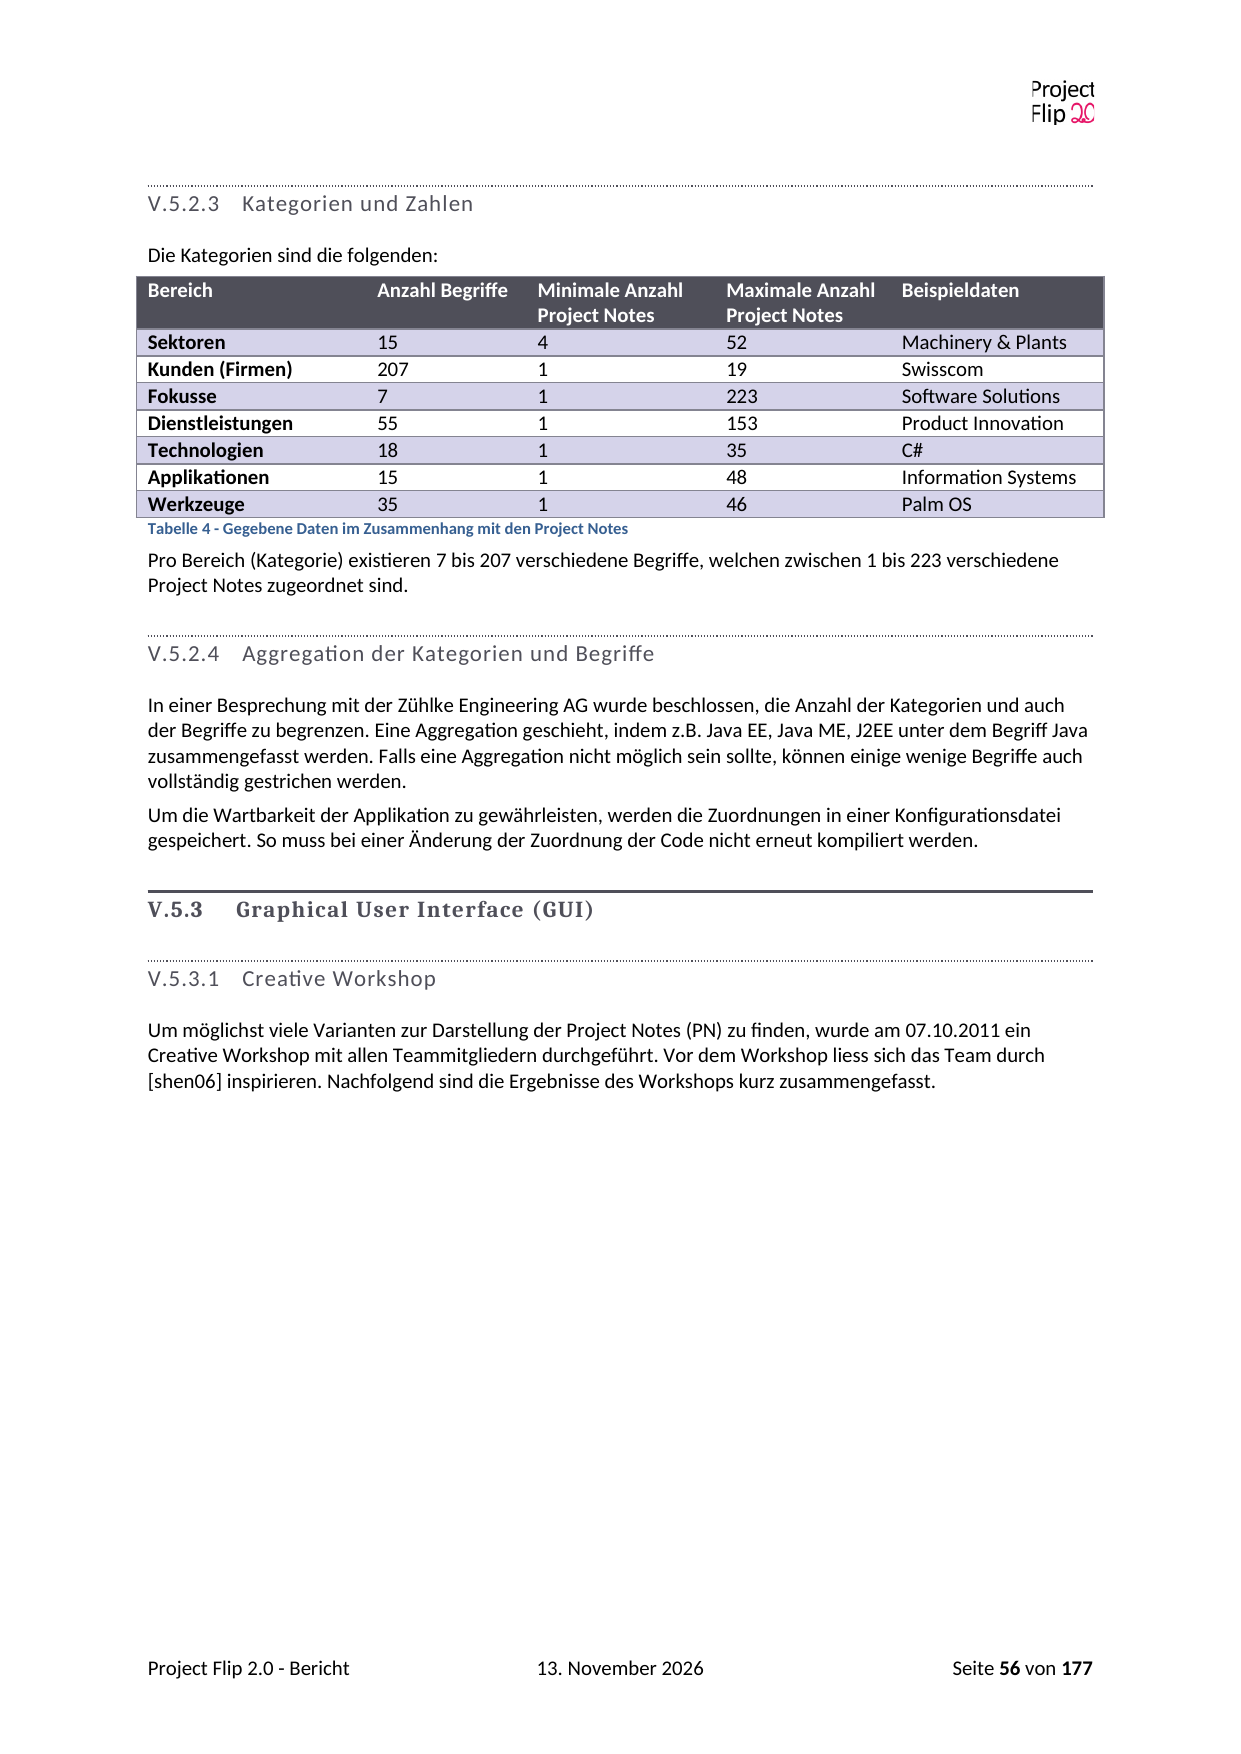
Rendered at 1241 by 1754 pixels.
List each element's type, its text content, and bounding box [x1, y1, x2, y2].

subtitle Creative Workshop [148, 960, 1093, 992]
text Pro Bereich (Kategorie) existieren 7 bis 207 verschiedene Begriffe, welchen zwischen 1 bis 223 verschiedene Project Notes zugeordnet sind. [148, 547, 1093, 598]
table_cell 1 [526, 383, 715, 409]
text Um die Wartbarkeit der Applikation zu gewährleisten, werden die Zuordnungen in einer Konfigurationsdatei gespeichert. So muss bei einer Änderung der Zuordnung der Code nicht erneut kompiliert werden. [148, 802, 1093, 853]
table_cell C# [890, 437, 1103, 463]
table_cell 52 [715, 330, 890, 355]
table_cell 35 [366, 491, 526, 517]
table_cell Fokusse [137, 383, 366, 409]
table_cell 15 [366, 465, 526, 490]
table_cell 7 [366, 383, 526, 409]
subtitle Graphical User Interface (GUI) [148, 893, 1093, 923]
table_cell 35 [715, 437, 890, 463]
text Tabelle 4 - Gegebene Daten im Zusammenhang mit den Project Notes [148, 518, 1093, 539]
table_cell 207 [366, 357, 526, 382]
table_cell 19 [715, 357, 890, 382]
table_cell 1 [526, 491, 715, 517]
table_cell 48 [715, 465, 890, 490]
table_cell 153 [715, 411, 890, 436]
table_cell 223 [715, 383, 890, 409]
table_cell 15 [366, 330, 526, 355]
table_cell Product Innovation [890, 411, 1103, 436]
picture [1081, 79, 1097, 124]
table_cell Applikationen [137, 465, 366, 490]
table_header Bereich [137, 277, 366, 328]
table_cell 1 [526, 465, 715, 490]
text Die Kategorien sind die folgenden: [148, 242, 1093, 267]
table_header Anzahl Begriffe [366, 277, 526, 328]
table_cell Sektoren [137, 330, 366, 355]
table_cell 55 [366, 411, 526, 436]
table_cell Machinery & Plants [890, 330, 1103, 355]
table_cell 1 [526, 437, 715, 463]
table_cell Palm OS [890, 491, 1103, 517]
table_header Minimale Anzahl Project Notes [526, 277, 715, 328]
subtitle Kategorien und Zahlen [148, 185, 1093, 217]
table_header Beispieldaten [890, 277, 1103, 328]
text Um möglichst viele Varianten zur Darstellung der Project Notes (PN) zu finden, wurde am 07.10.2011 ein Creative Workshop mit allen Teammitgliedern durchgeführt. Vor dem Workshop liess sich das Team durch [shen06] inspirieren. Nachfolgend sind die Ergebnisse des Workshops kurz zusammengefasst. [148, 1017, 1093, 1093]
table_cell Dienstleistungen [137, 411, 366, 436]
table_cell Information Systems [890, 465, 1103, 490]
table_cell Technologien [137, 437, 366, 463]
table_cell Kunden (Firmen) [137, 357, 366, 382]
table_cell 4 [526, 330, 715, 355]
table_cell 46 [715, 491, 890, 517]
table_cell Swisscom [890, 357, 1103, 382]
table_header Maximale Anzahl Project Notes [715, 277, 890, 328]
text In einer Besprechung mit der Zühlke Engineering AG wurde beschlossen, die Anzahl der Kategorien und auch der Begriffe zu begrenzen. Eine Aggregation geschieht, indem z.B. Java EE, Java ME, J2EE unter dem Begriff Java zusammengefasst werden. Falls eine Aggregation nicht möglich sein sollte, können einige wenige Begriffe auch vollständig gestrichen werden. [148, 692, 1093, 794]
table_cell 1 [526, 411, 715, 436]
table_cell Werkzeuge [137, 491, 366, 517]
table_cell 1 [526, 357, 715, 382]
subtitle Aggregation der Kategorien und Begriffe [148, 635, 1093, 667]
table_cell 18 [366, 437, 526, 463]
table_cell Software Solutions [890, 383, 1103, 409]
